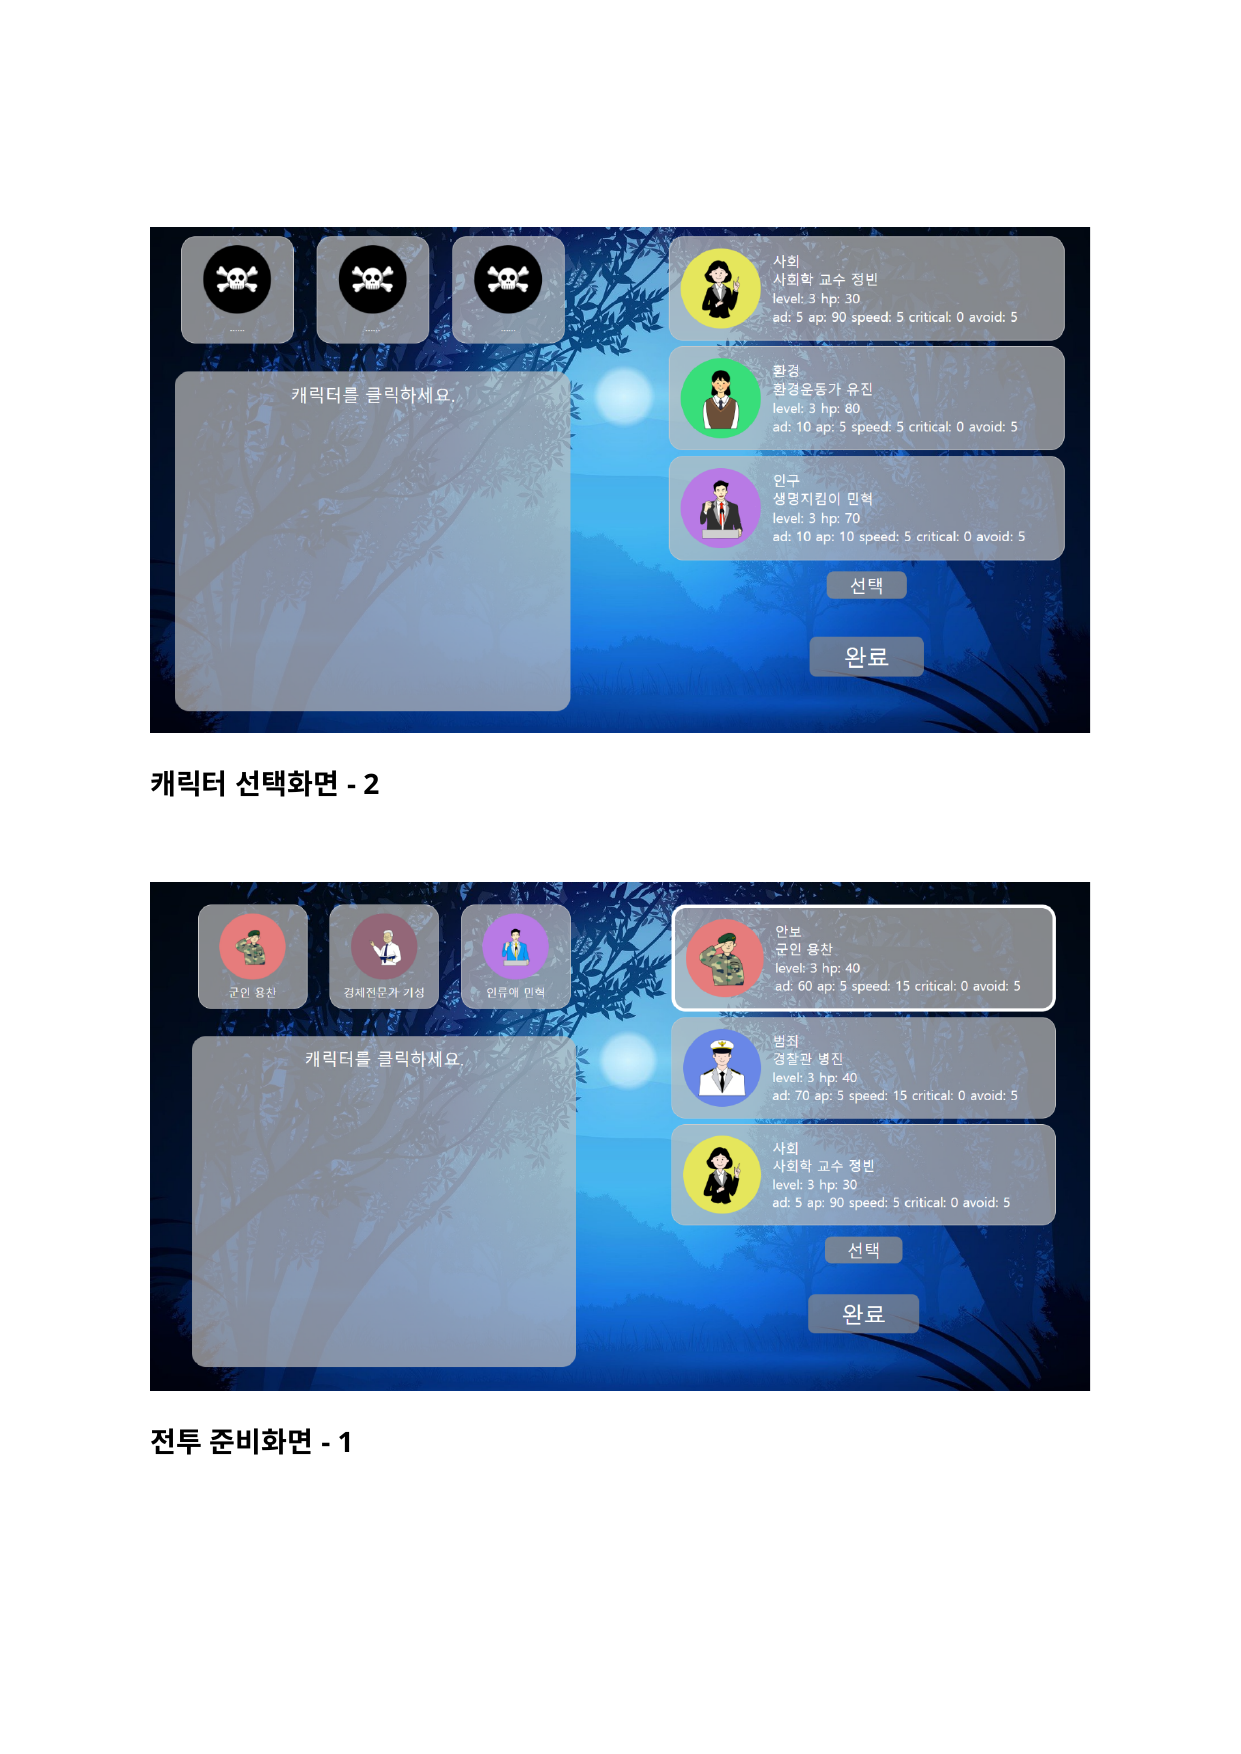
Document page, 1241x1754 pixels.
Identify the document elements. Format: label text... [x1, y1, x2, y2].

picture [150, 882, 1091, 1391]
text 전투 준비화면 - 1 [150, 1419, 1090, 1460]
text 캐릭터 선택화면 - 2 [150, 762, 1090, 803]
picture [150, 227, 1091, 733]
